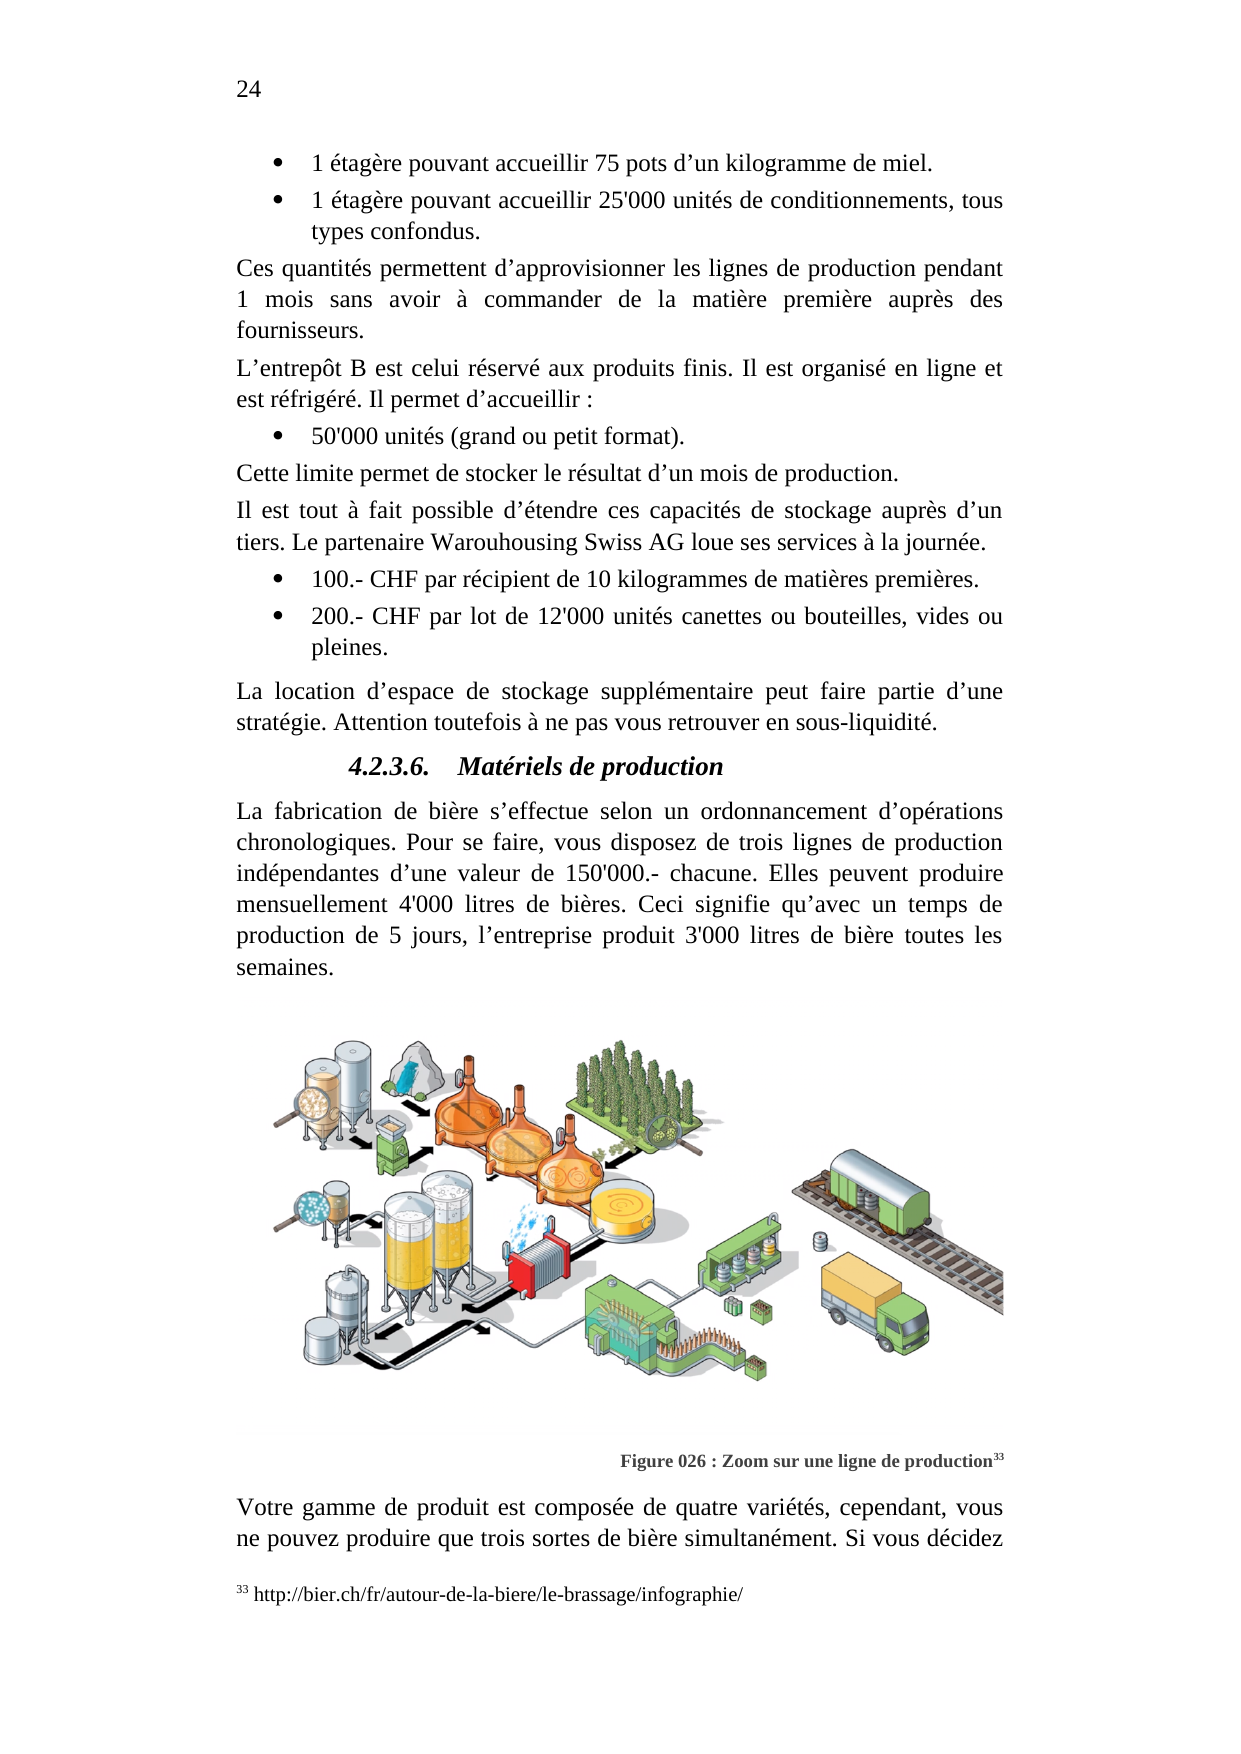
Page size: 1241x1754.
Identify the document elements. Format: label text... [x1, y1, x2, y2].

list 50'000 unités (grand ou petit format). [274, 421, 1004, 450]
text Ces quantités permettent d’approvisionner les lignes de production pendant 1 mois sans avoir à commander de la matière première auprès des fournisseurs. [236, 253, 1004, 344]
text La location d’espace de stockage supplémentaire peut faire partie d’une stratégie. Attention toutefois à ne pas vous retrouver en sous-liquidité. [236, 676, 1004, 736]
text La fabrication de bière s’effectue selon un ordonnancement d’opérations chronologiques. Pour se faire, vous disposez de trois lignes de production indépendantes d’une valeur de 150'000.- chacune. Elles peuvent produire mensuellement 4'000 litres de bières. Ceci signifie qu’avec un temps de production de 5 jours, l’entreprise produit 3'000 litres de bière toutes les semaines. [236, 796, 1004, 980]
list 200.- CHF par lot de 12'000 unités canettes ou bouteilles, vides ou pleines. [274, 601, 1004, 661]
list 1 étagère pouvant accueillir 75 pots d’un kilogramme de miel. [274, 148, 1004, 176]
text Il est tout à fait possible d’étendre ces capacités de stockage auprès d’un tiers. Le partenaire Warouhousing Swiss AG loue ses services à la journée. [236, 496, 1004, 555]
list 100.- CHF par récipient de 10 kilogrammes de matières premières. [274, 564, 1004, 593]
list 1 étagère pouvant accueillir 25'000 unités de conditionnements, tous types confondus. [274, 185, 1004, 245]
text L’entrepôt B est celui réservé aux produits finis. Il est organisé en ligne et est réfrigéré. Il permet d’accueillir : [236, 353, 1004, 412]
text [236, 1492, 1004, 1552]
text Figure 026 : Zoom sur une ligne de production [236, 1450, 1004, 1471]
text Matériels de production [349, 750, 1004, 782]
picture [236, 995, 1004, 1435]
text Cette limite permet de stocker le résultat d’un mois de production. [236, 458, 1004, 487]
